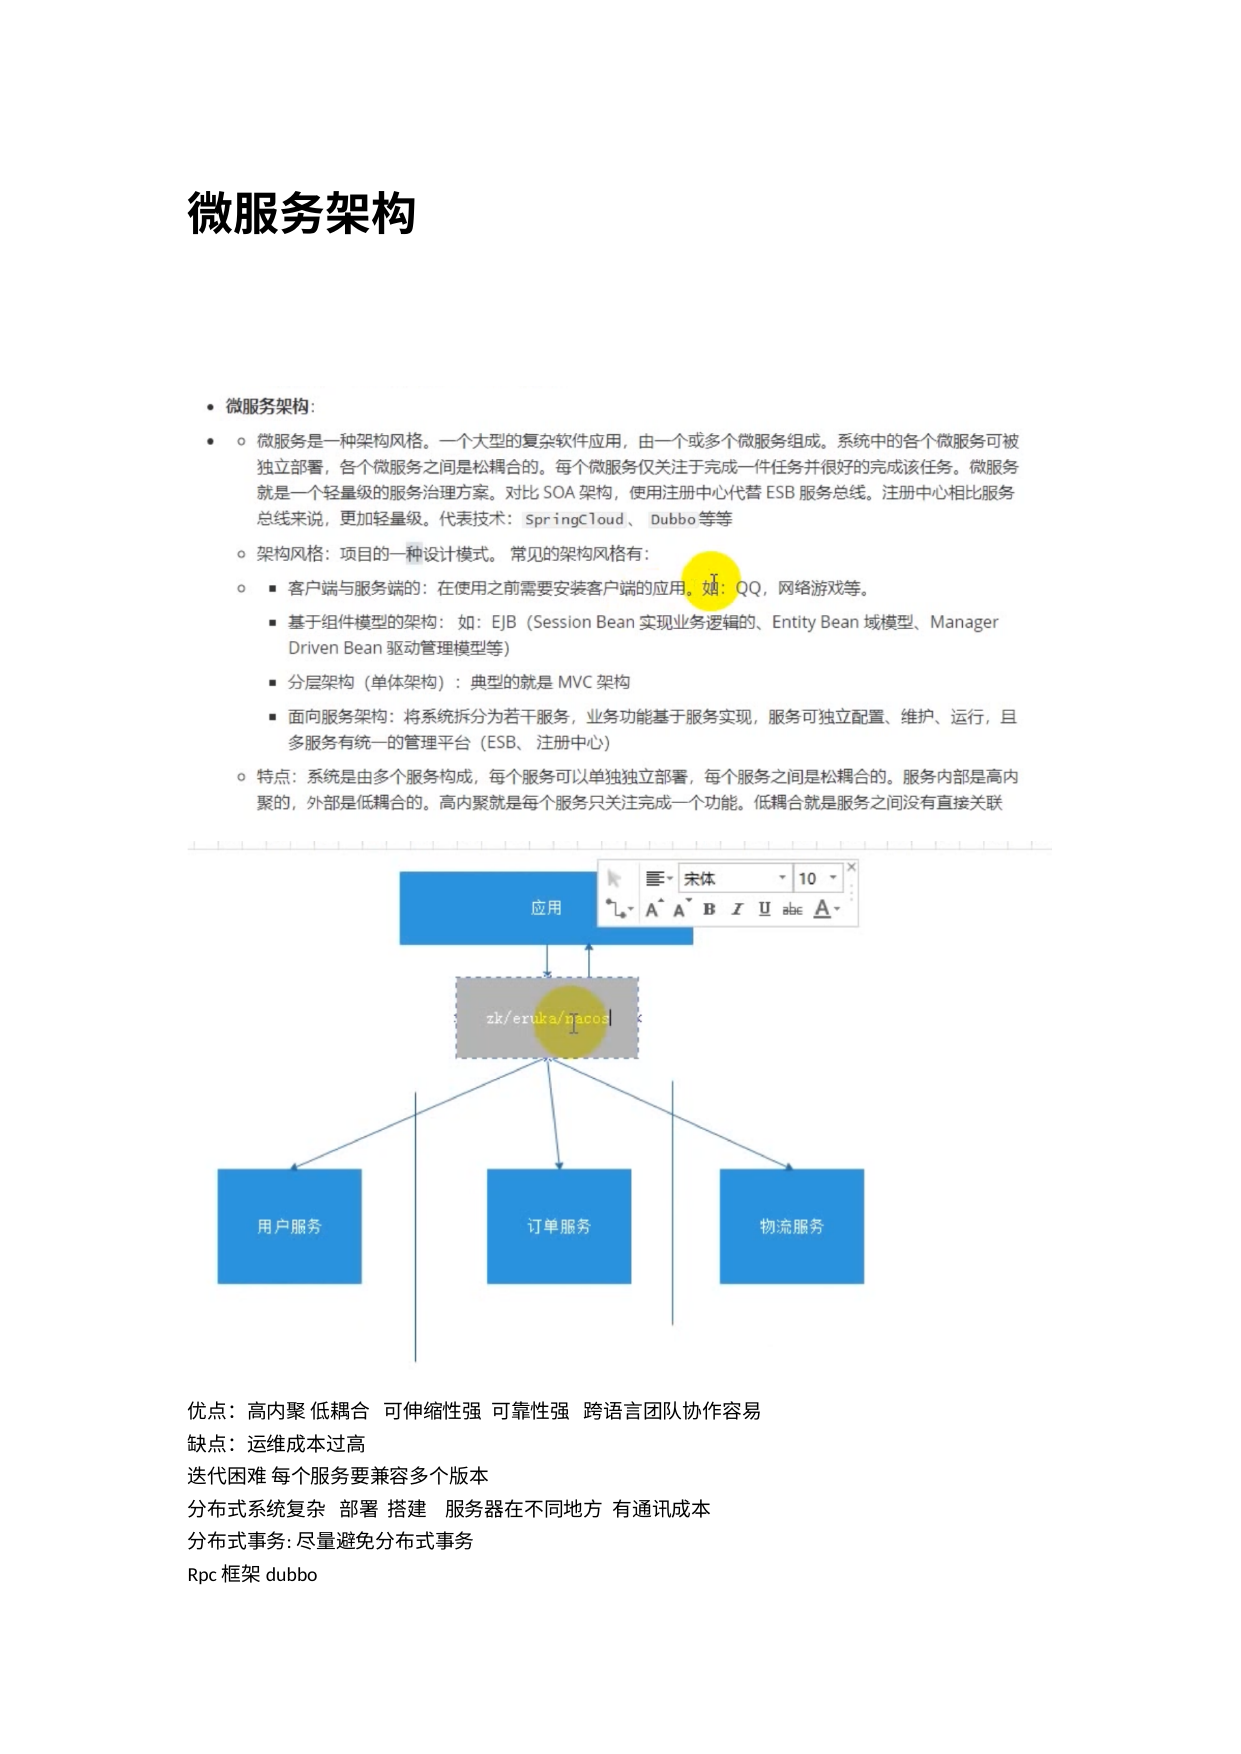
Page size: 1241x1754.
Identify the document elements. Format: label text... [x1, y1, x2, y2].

text 分布式系统复杂 部署 搭建 服务器在不同地方 有通讯成本 [187, 1492, 1053, 1524]
text 迭代困难 每个服务要兼容多个版本 [187, 1459, 1053, 1492]
text Rpc 框架 dubbo [187, 1557, 1053, 1589]
text 缺点：运维成本过高 [187, 1427, 1053, 1459]
picture [187, 386, 1052, 820]
text 分布式事务: 尽量避免分布式事务 [187, 1524, 1053, 1557]
text 优点：高内聚 低耦合 可伸缩性强 可靠性强 跨语言团队协作容易 [187, 1394, 1053, 1427]
picture [187, 841, 1052, 1370]
subtitle 微服务架构 [187, 162, 1053, 259]
